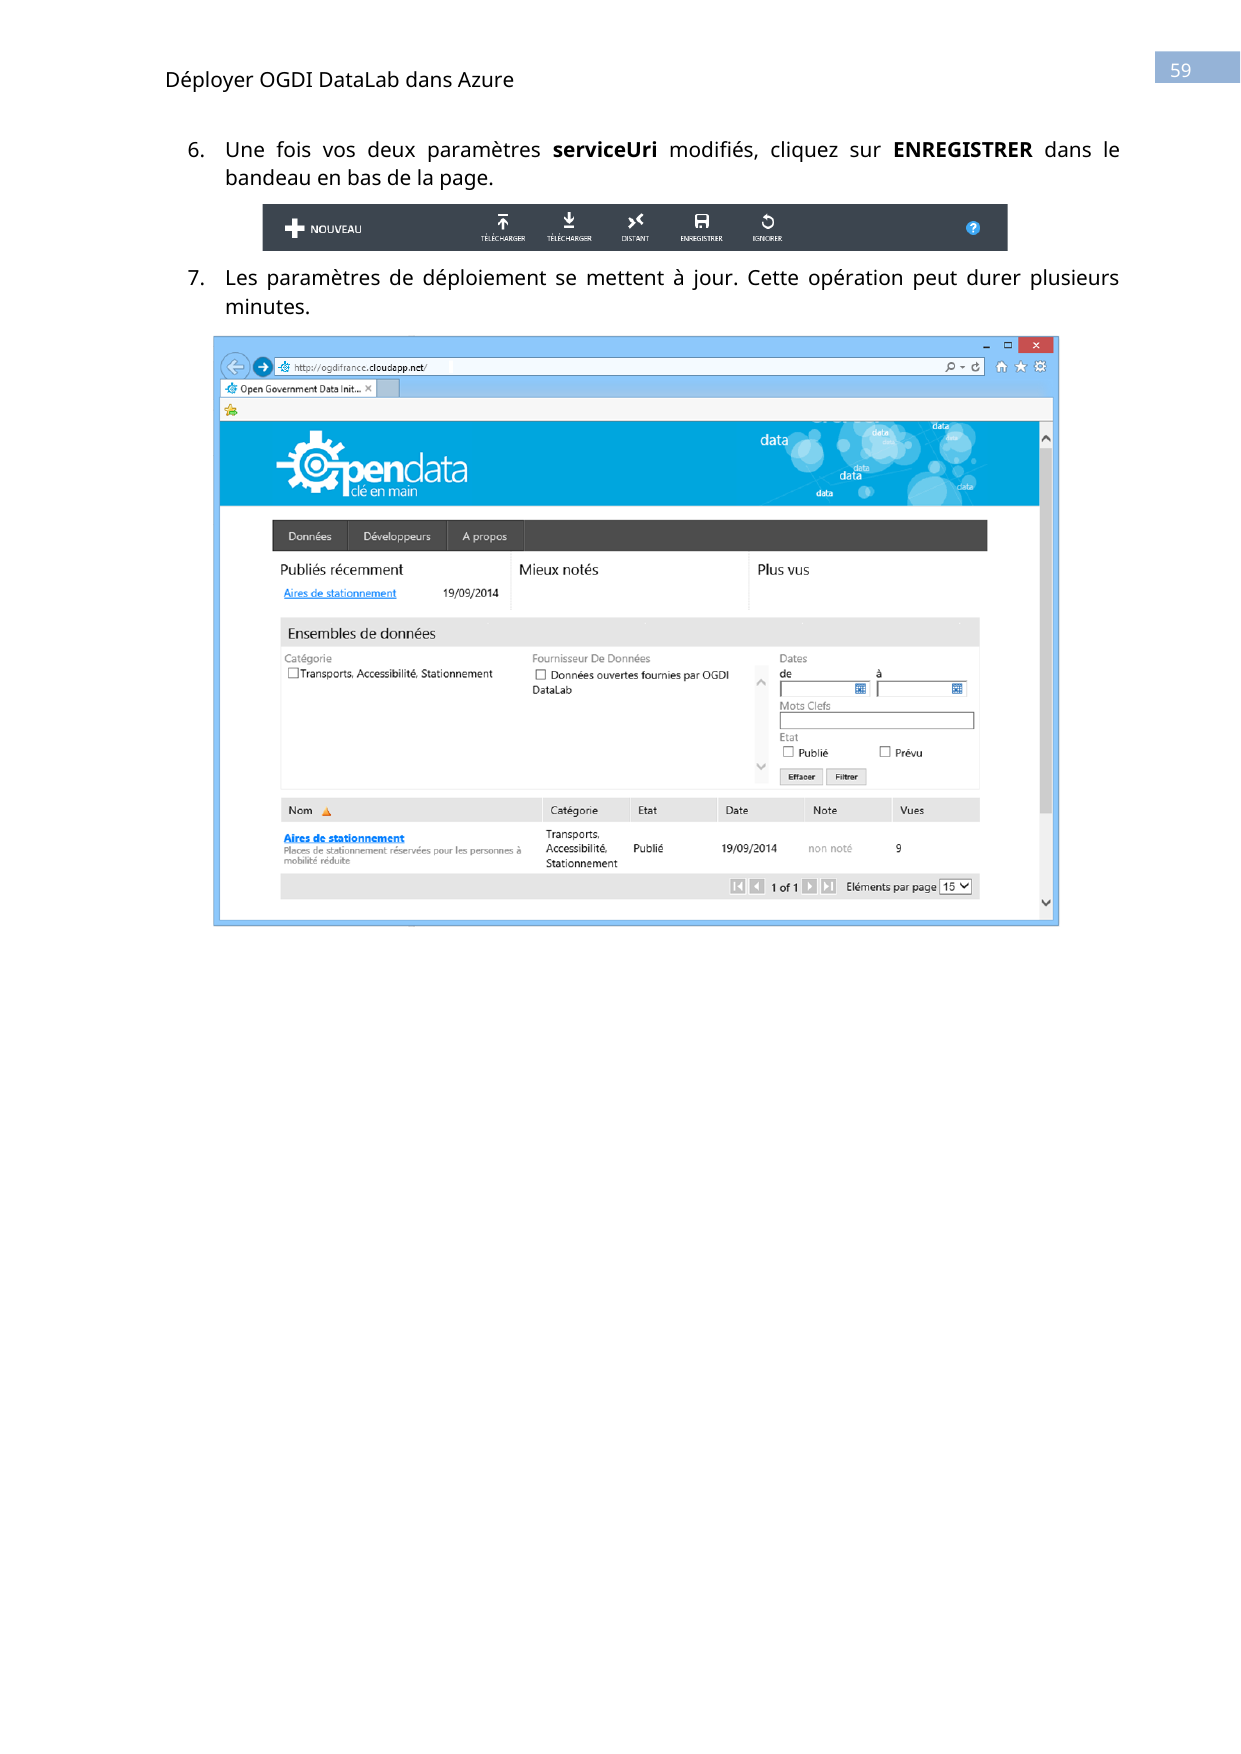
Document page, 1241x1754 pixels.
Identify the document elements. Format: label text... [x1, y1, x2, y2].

picture [210, 332, 1060, 928]
picture [262, 204, 1008, 251]
list Les paramètres de déploiement se mettent à jour. Cette opération peut durer plusieurs minutes. [187, 263, 1120, 320]
list Une fois vos deux paramètres serviceUri modifiés, cliquez sur ENREGISTRER dans le bandeau en bas de la page. [187, 135, 1120, 192]
